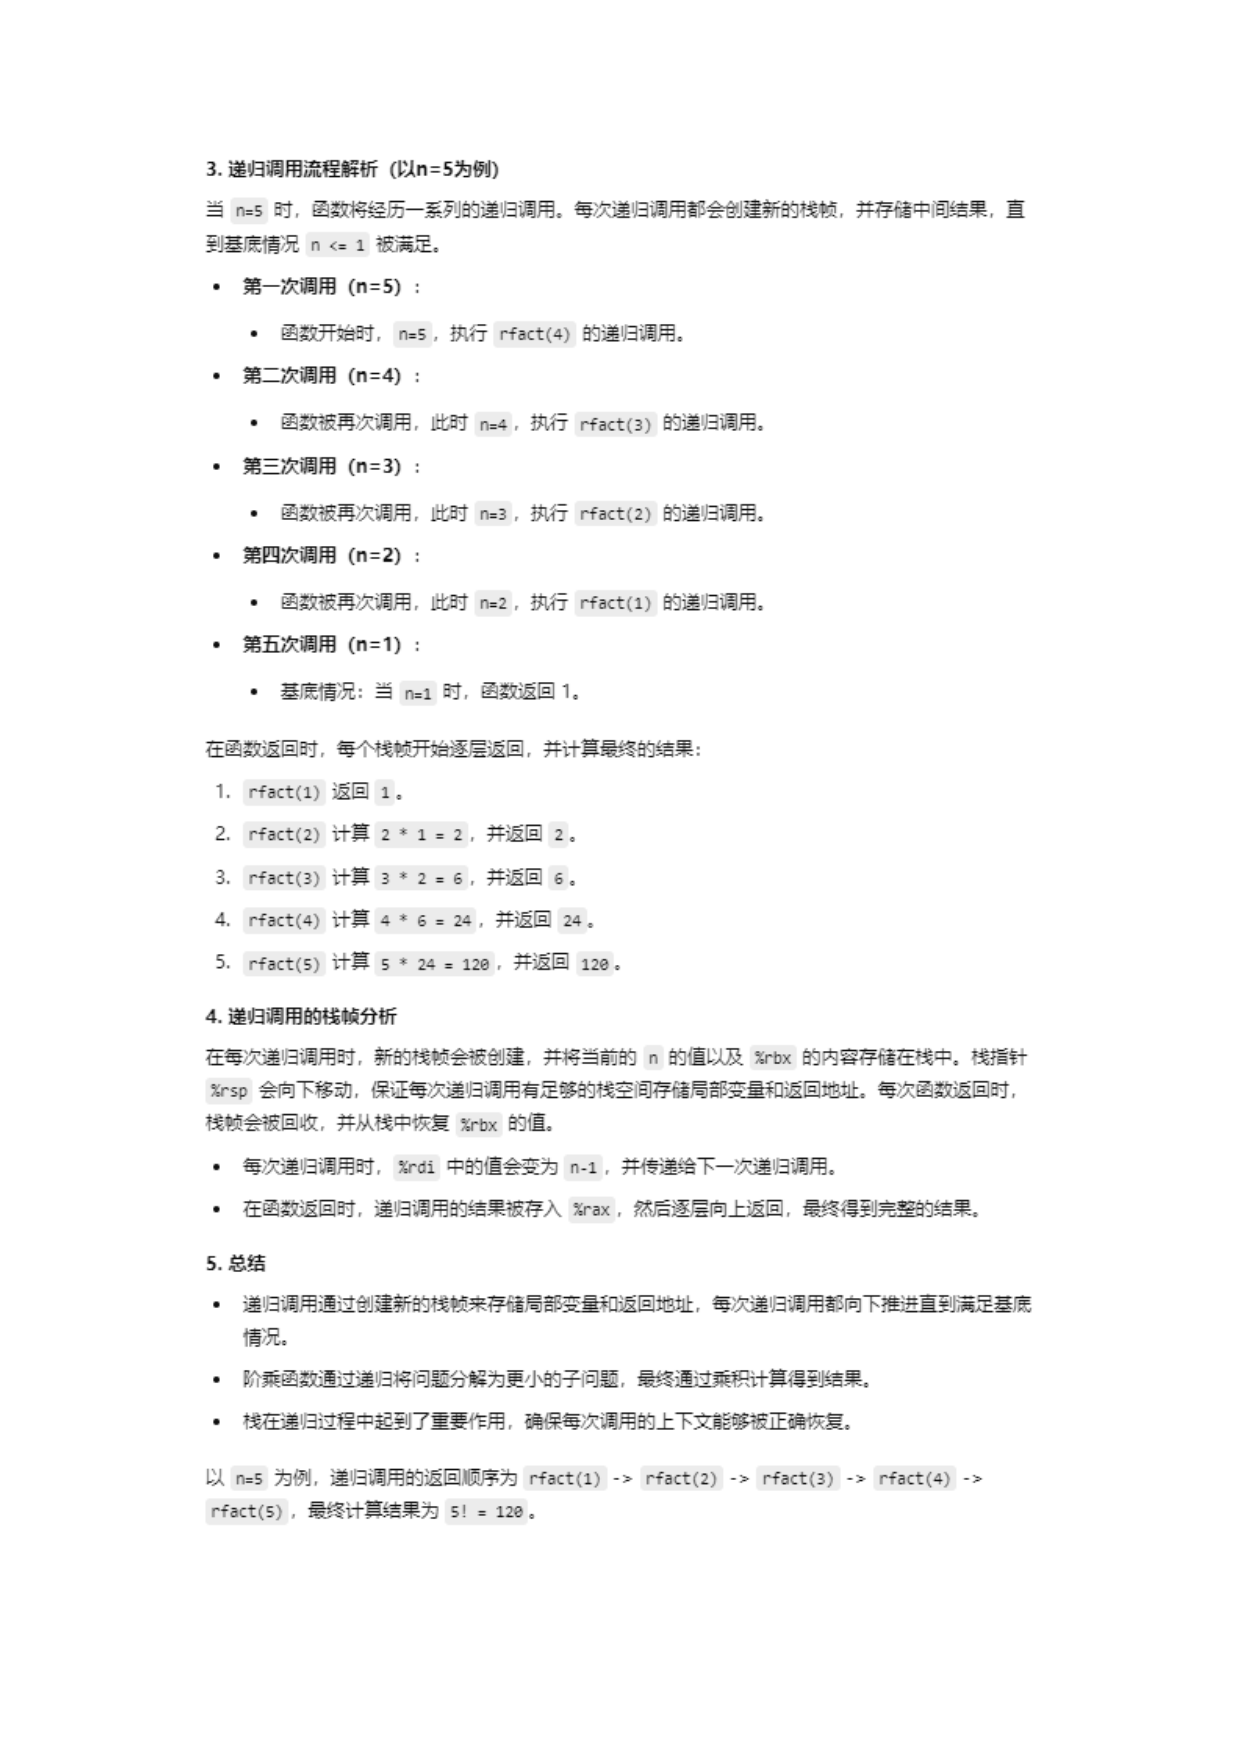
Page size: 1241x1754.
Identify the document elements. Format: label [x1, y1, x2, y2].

picture [187, 151, 1124, 1530]
